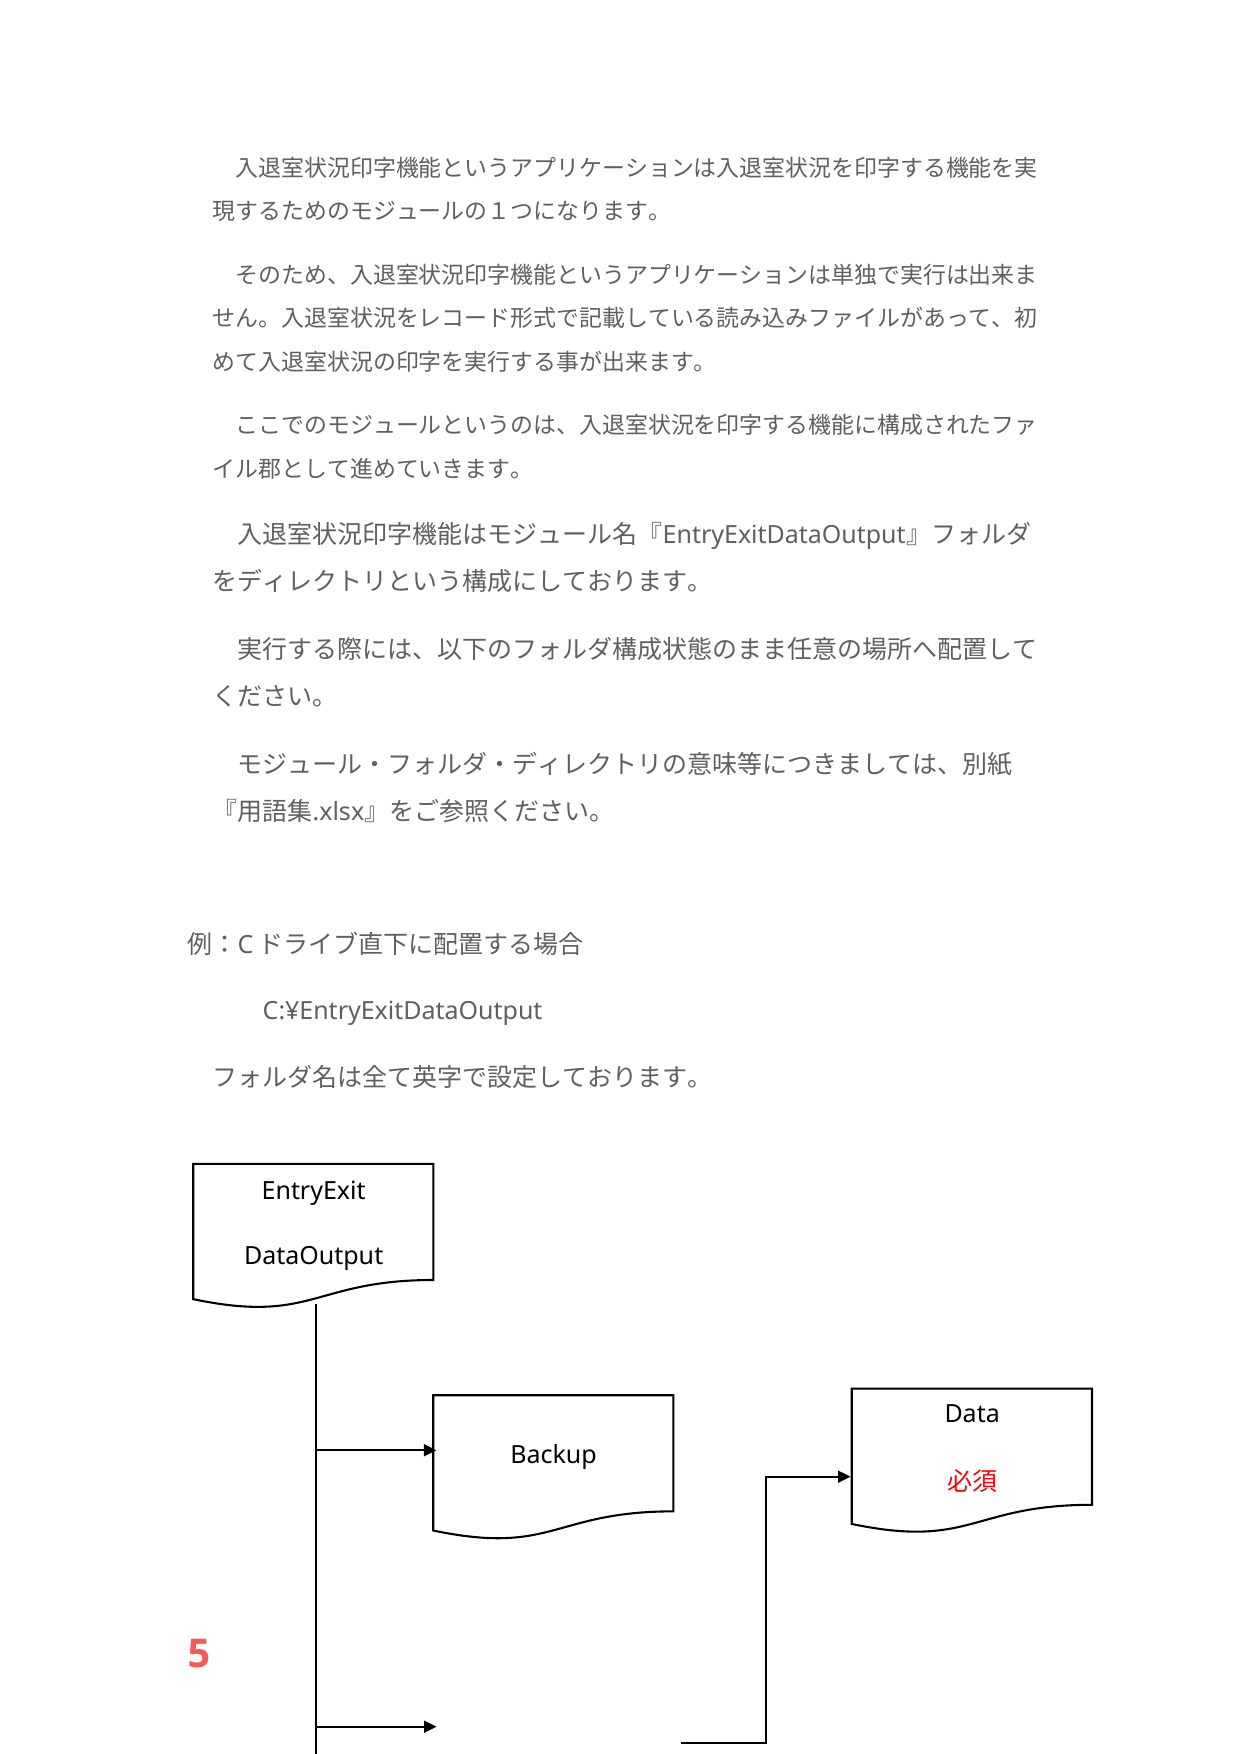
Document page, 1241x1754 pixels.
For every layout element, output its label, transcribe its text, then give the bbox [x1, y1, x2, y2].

text そのため、入退室状況印字機能というアプリケーションは単独で実行は出来ません。入退室状況をレコード形式で記載している読み込みファイルがあって、初めて入退室状況の印字を実行する事が出来ます。 [212, 257, 1053, 377]
text モジュール・フォルダ・ディレクトリの意味等につきましては、別紙『用語集.xlsx』をご参照ください。 [212, 744, 1053, 828]
text 実行する際には、以下のフォルダ構成状態のまま任意の場所へ配置してください。 [212, 629, 1053, 713]
text 入退室状況印字機能はモジュール名『EntryExitDataOutput』フォルダをディレクトリという構成にしております。 [212, 514, 1053, 598]
text 入退室状況印字機能というアプリケーションは入退室状況を印字する機能を実現するためのモジュールの１つになります。 [212, 150, 1053, 226]
text ここでのモジュールというのは、入退室状況を印字する機能に構成されたファイル郡として進めていきます。 [212, 407, 1053, 484]
text フォルダ名は全て英字で設定しております。 [212, 1057, 1053, 1094]
text 例：Cドライブ直下に配置する場合 [187, 924, 1053, 961]
text C:¥EntryExitDataOutput [262, 992, 1053, 1026]
